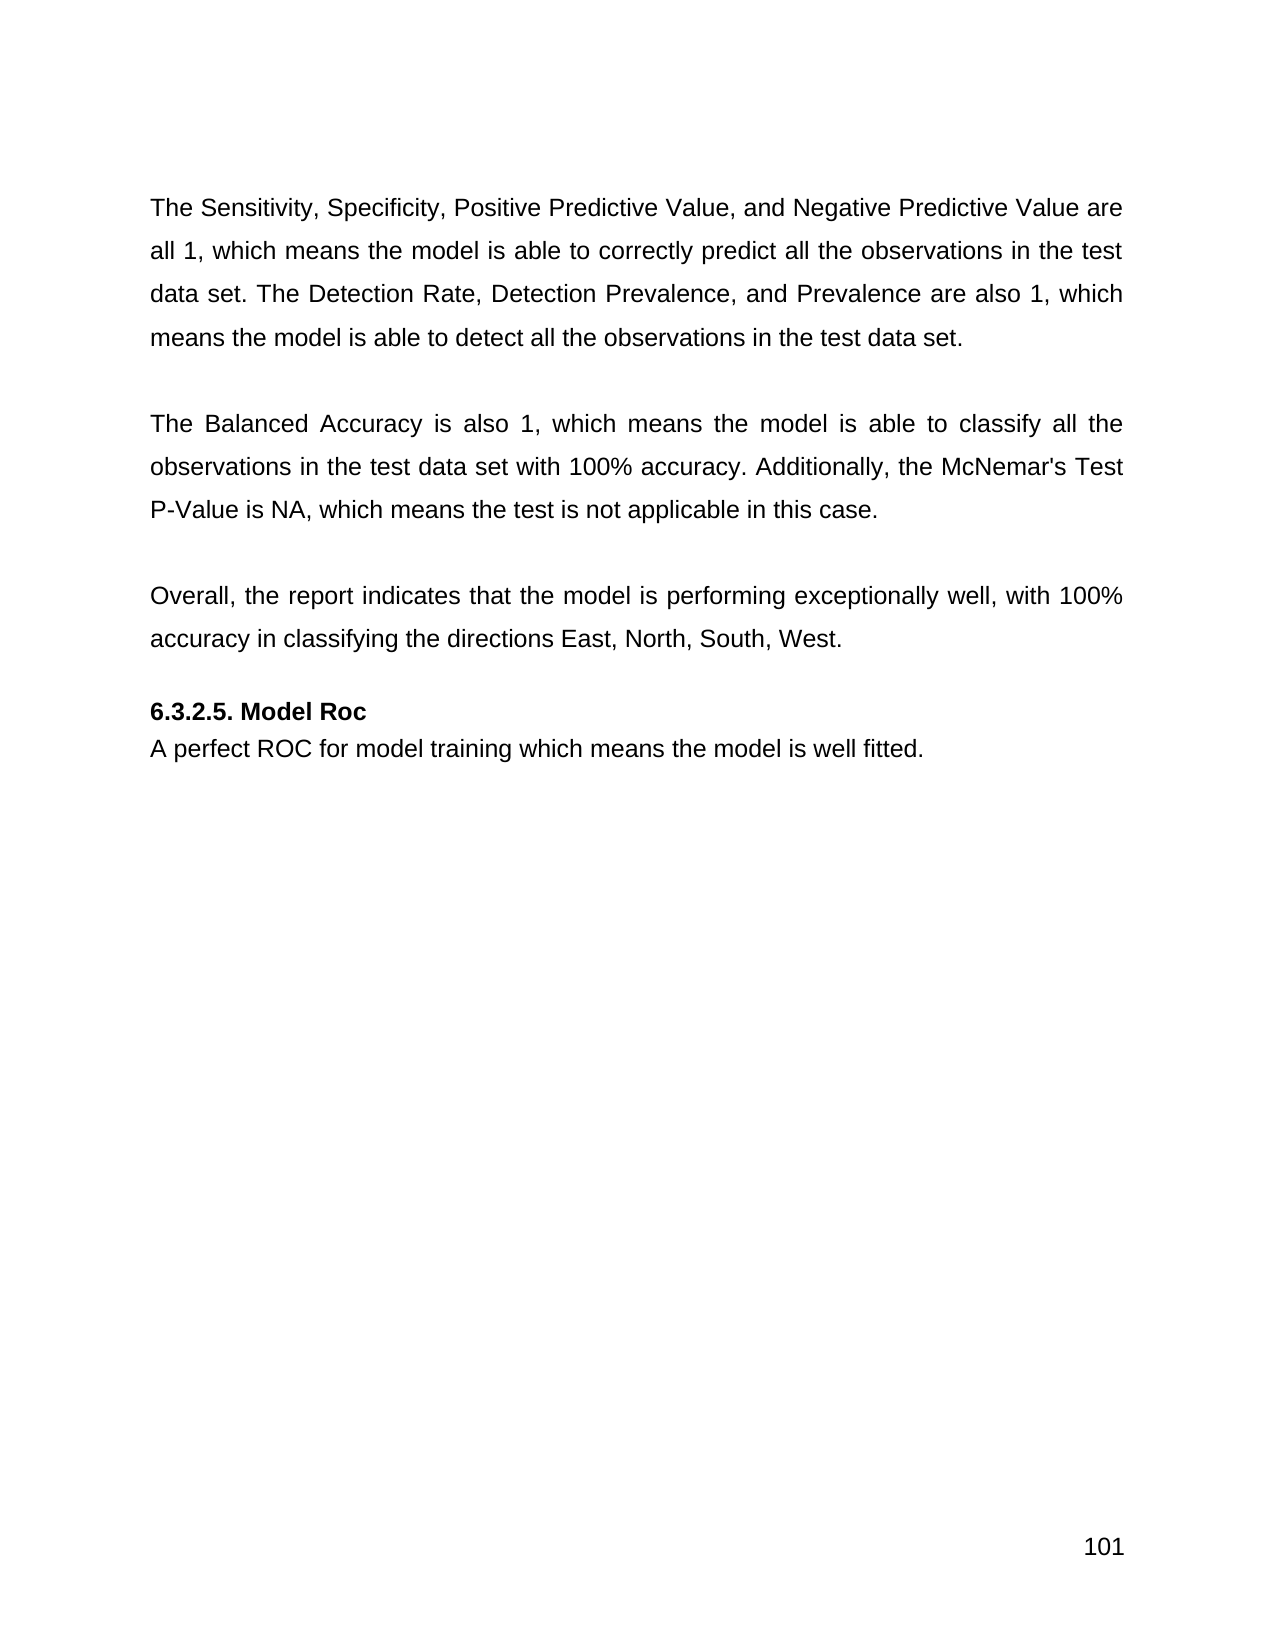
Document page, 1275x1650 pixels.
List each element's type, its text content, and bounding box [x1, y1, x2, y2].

text The Sensitivity, Specificity, Positive Predictive Value, and Negative Predictive Value are all 1, which means the model is able to correctly predict all the observations in the test data set. The Detection Rate, Detection Prevalence, and Prevalence are also 1, which means the model is able to detect all the observations in the test data set. [150, 193, 1125, 351]
text The Balanced Accuracy is also 1, which means the model is able to classify all the observations in the test data set with 100% accuracy. Additionally, the McNemar's Test P-Value is NA, which means the test is not applicable in this case. [150, 409, 1125, 524]
text Overall, the report indicates that the model is performing exceptionally well, with 100% accuracy in classifying the directions East, North, South, West. [150, 581, 1125, 653]
text A perfect ROC for model training which means the model is well fitted. [150, 734, 1125, 762]
subtitle 6.3.2.5. Model Roc [150, 697, 1125, 725]
